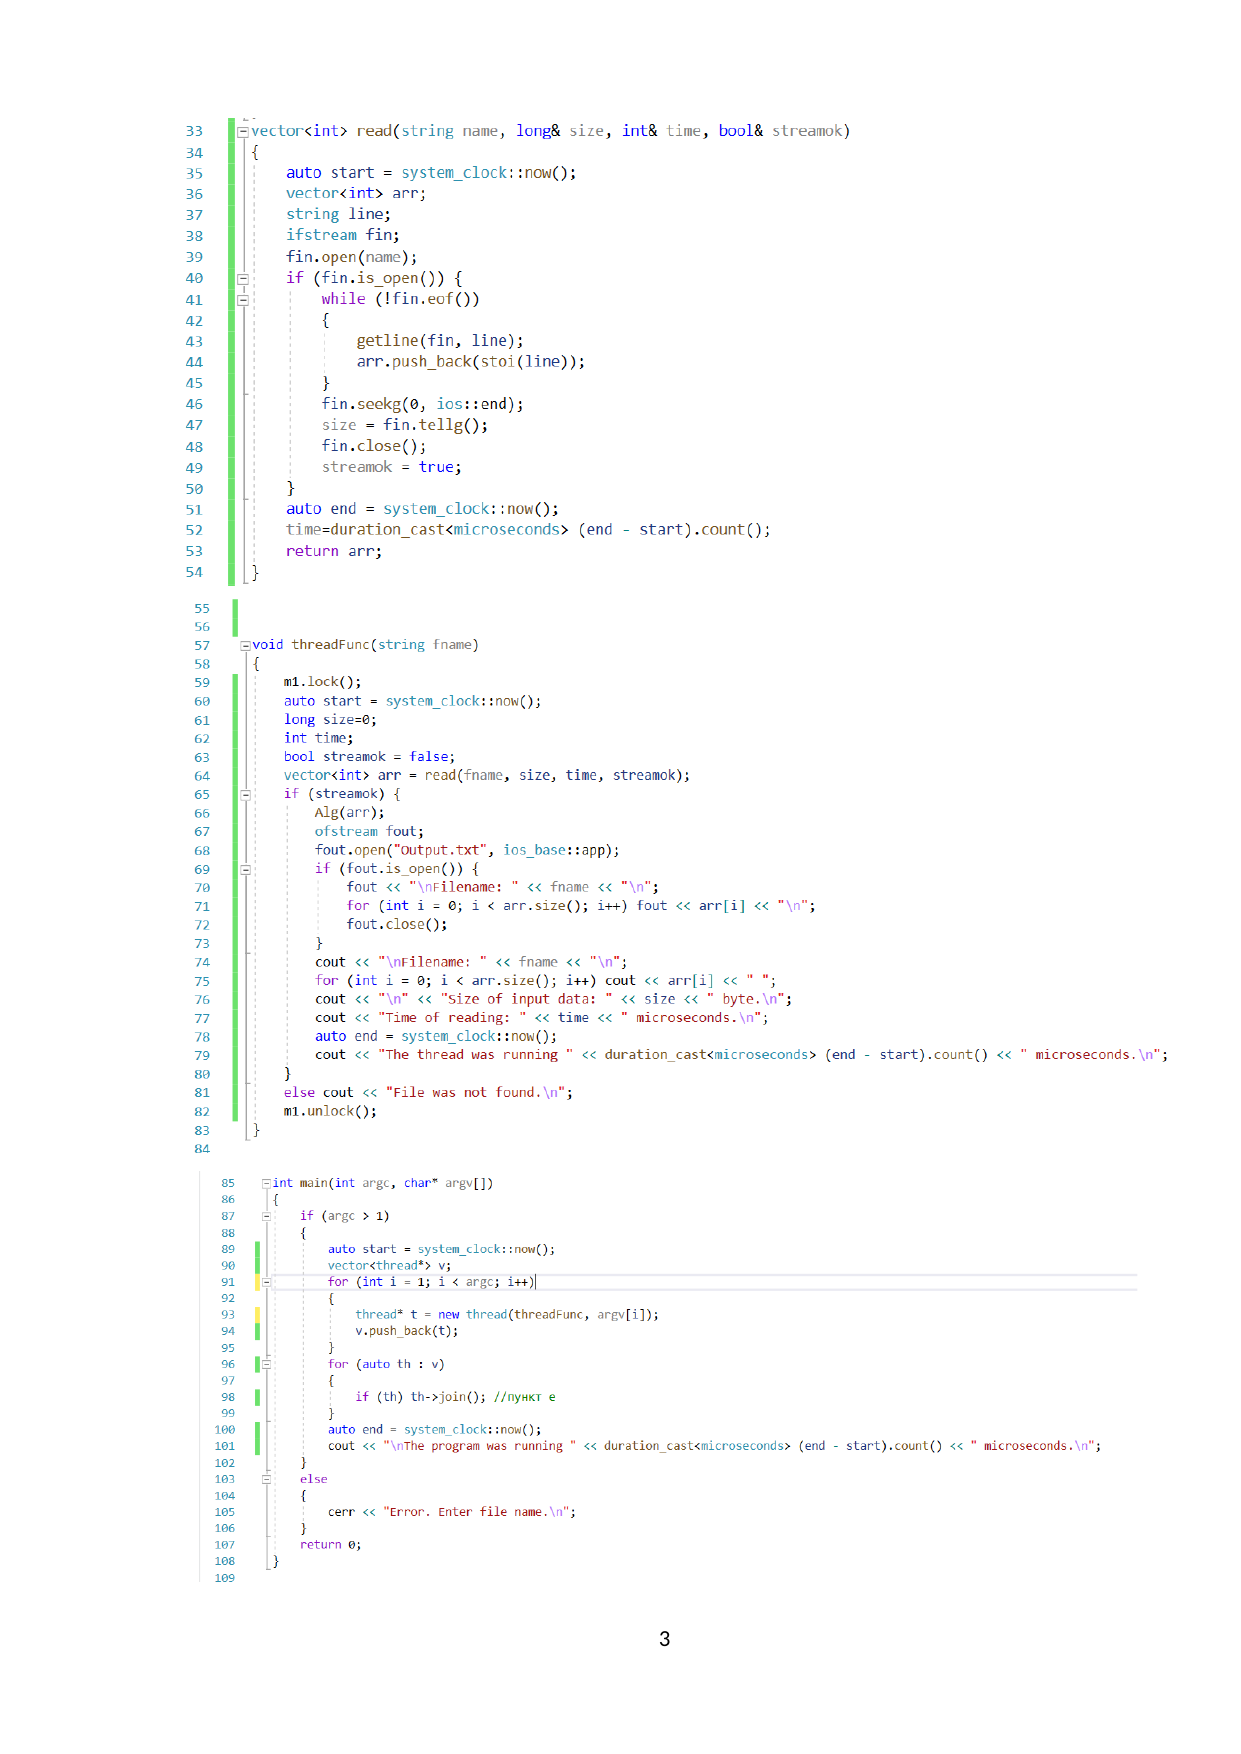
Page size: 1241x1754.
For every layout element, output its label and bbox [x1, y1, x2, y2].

picture [177, 118, 971, 586]
picture [199, 1171, 1138, 1582]
picture [177, 599, 1188, 1158]
